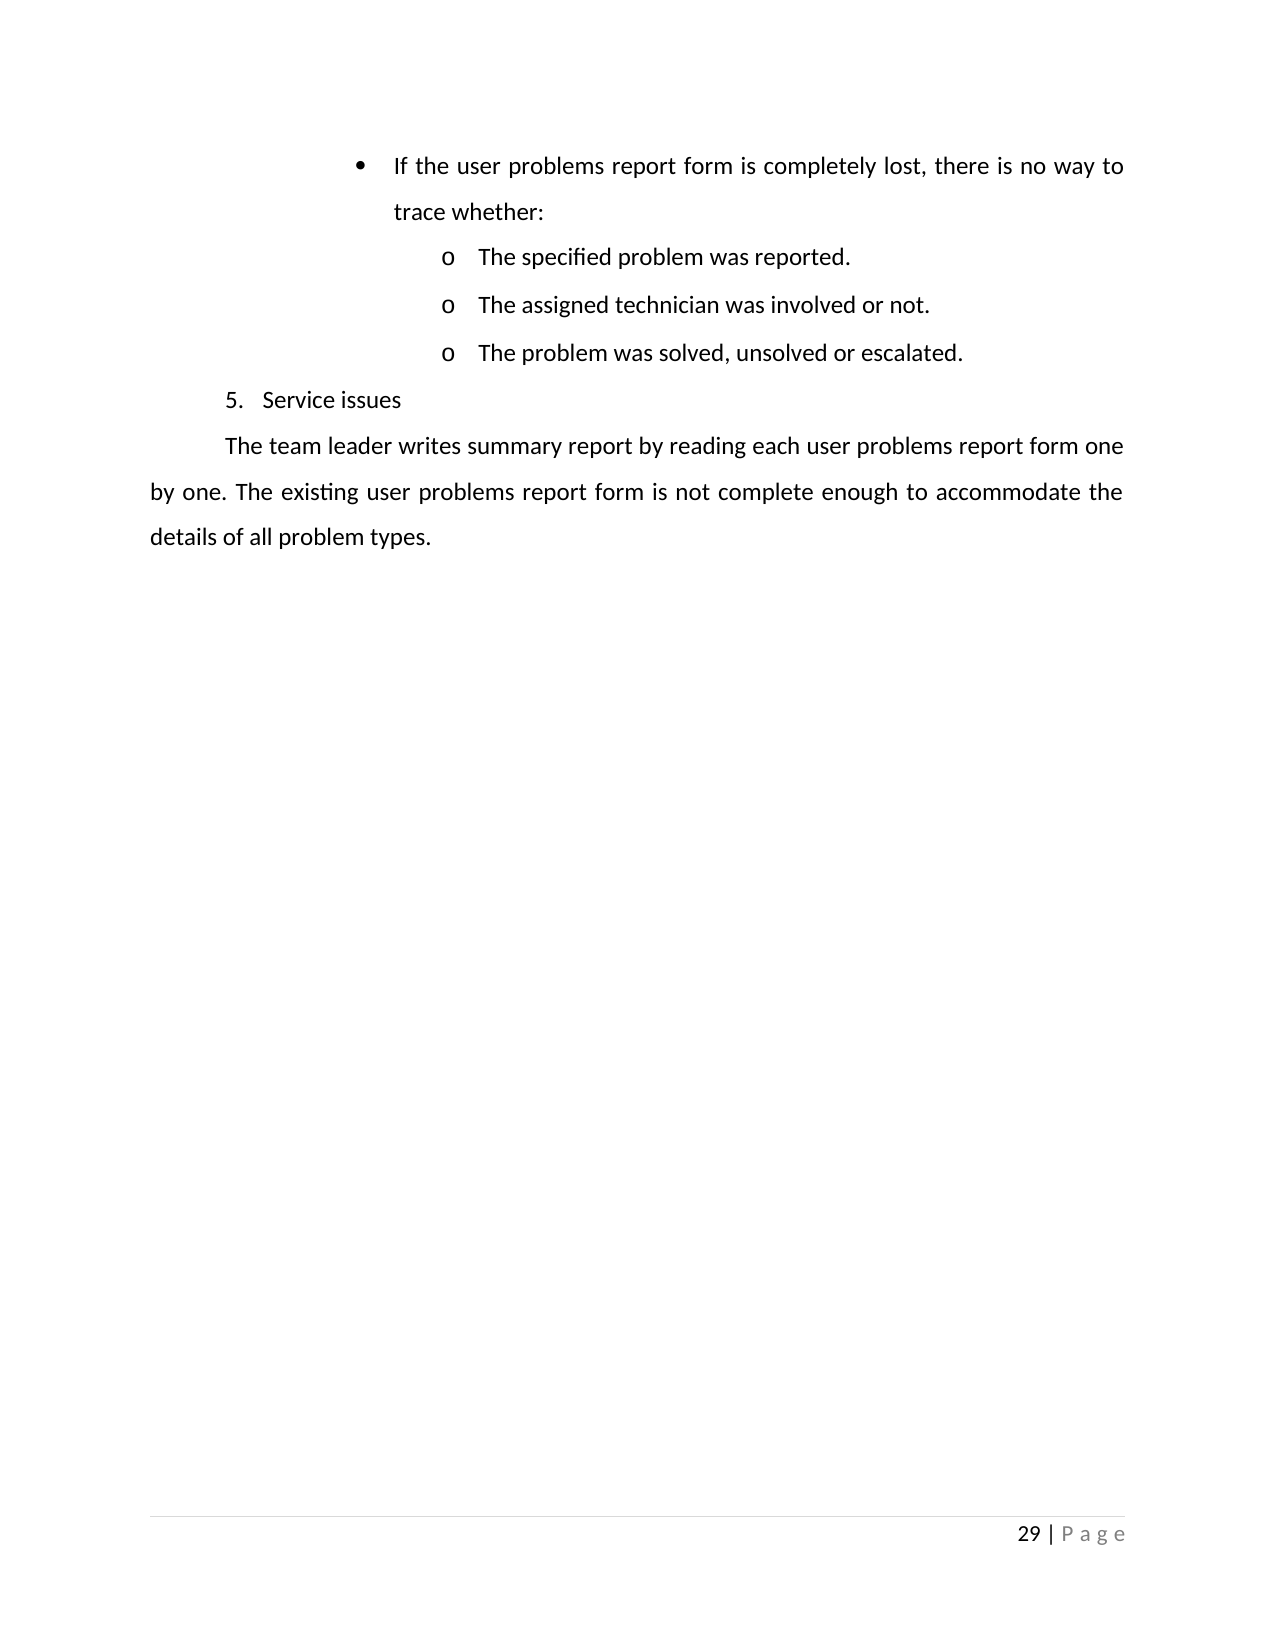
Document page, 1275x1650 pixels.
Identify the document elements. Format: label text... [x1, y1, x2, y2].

text The team leader writes summary report by reading each user problems report form one by one. The existing user problems report form is not complete enough to accommodate the details of all problem types. [150, 430, 1125, 552]
list The specified problem was reported. [441, 241, 1125, 273]
list If the user problems report form is completely lost, there is no way to trace whether: [356, 150, 1125, 226]
list The problem was solved, unsolved or escalated. [441, 337, 1125, 368]
list Service issues [225, 384, 1125, 415]
list The assigned technician was involved or not. [441, 289, 1125, 321]
